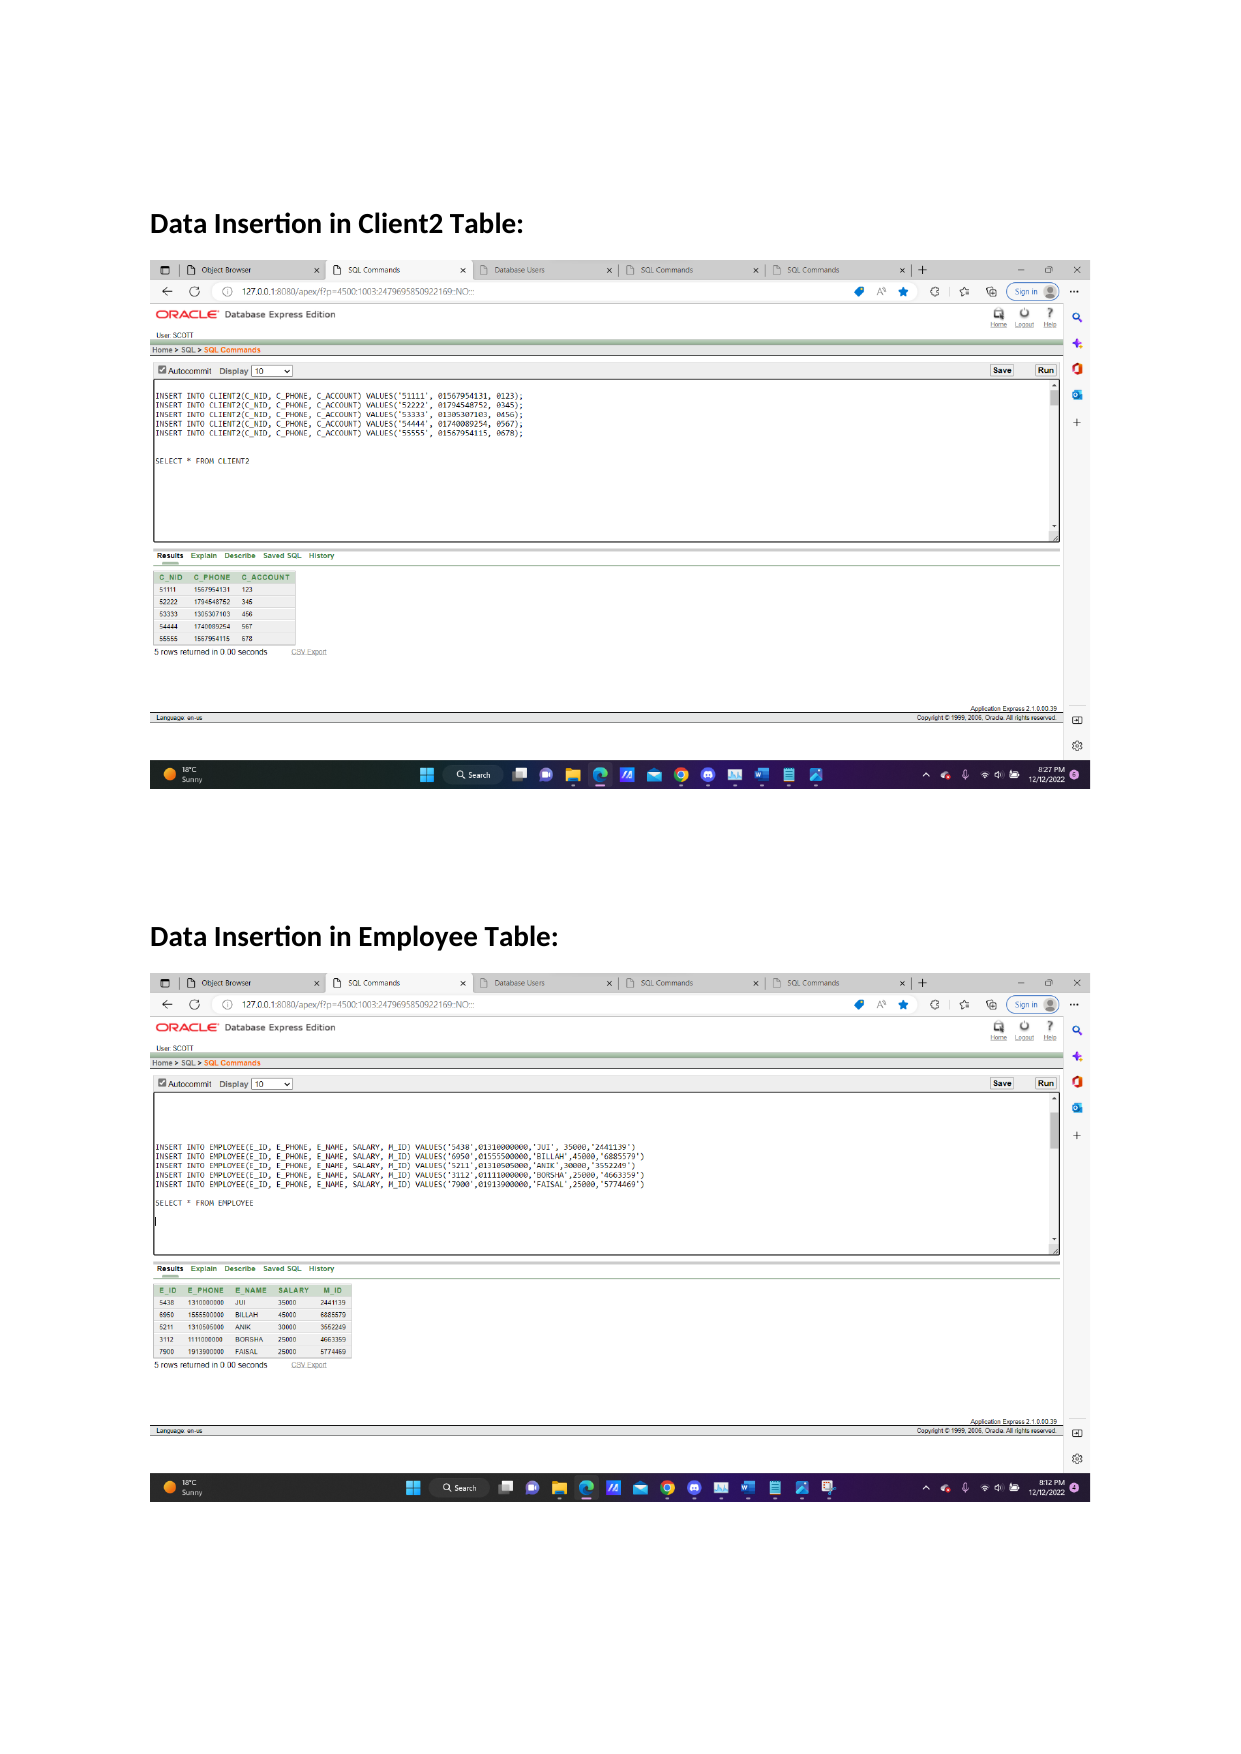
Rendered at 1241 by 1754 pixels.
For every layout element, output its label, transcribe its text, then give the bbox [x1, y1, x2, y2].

text Data Insertion in Employee Table: [150, 918, 1090, 954]
picture [150, 260, 1091, 789]
picture [150, 973, 1091, 1502]
text Data Insertion in Client2 Table: [150, 205, 1090, 241]
